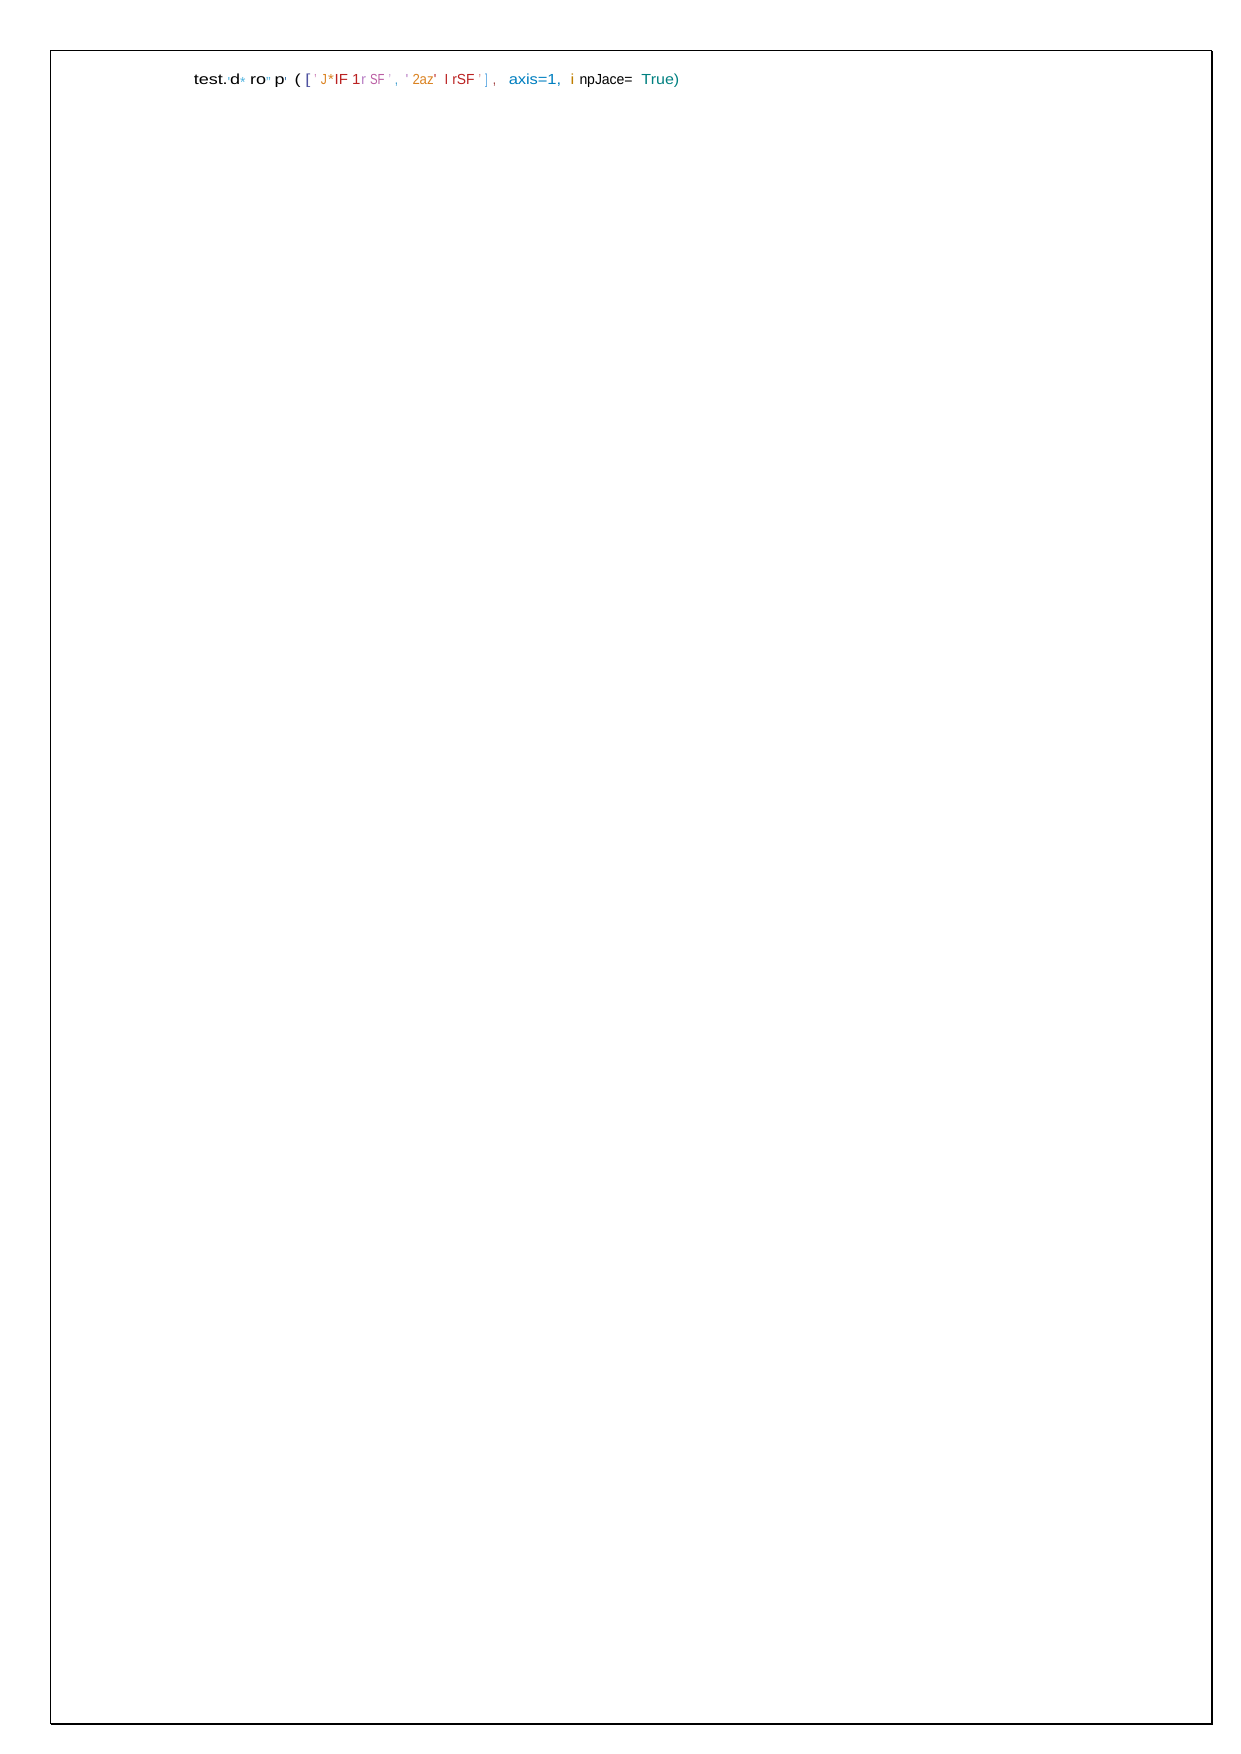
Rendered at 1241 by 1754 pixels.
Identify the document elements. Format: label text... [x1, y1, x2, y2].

text test.'d* ro” p' ( [ ’ J*IF 1r SF ’ , ' 2az' I rSF ’ ] , axis=1, i npJace= True) [194, 71, 1211, 91]
